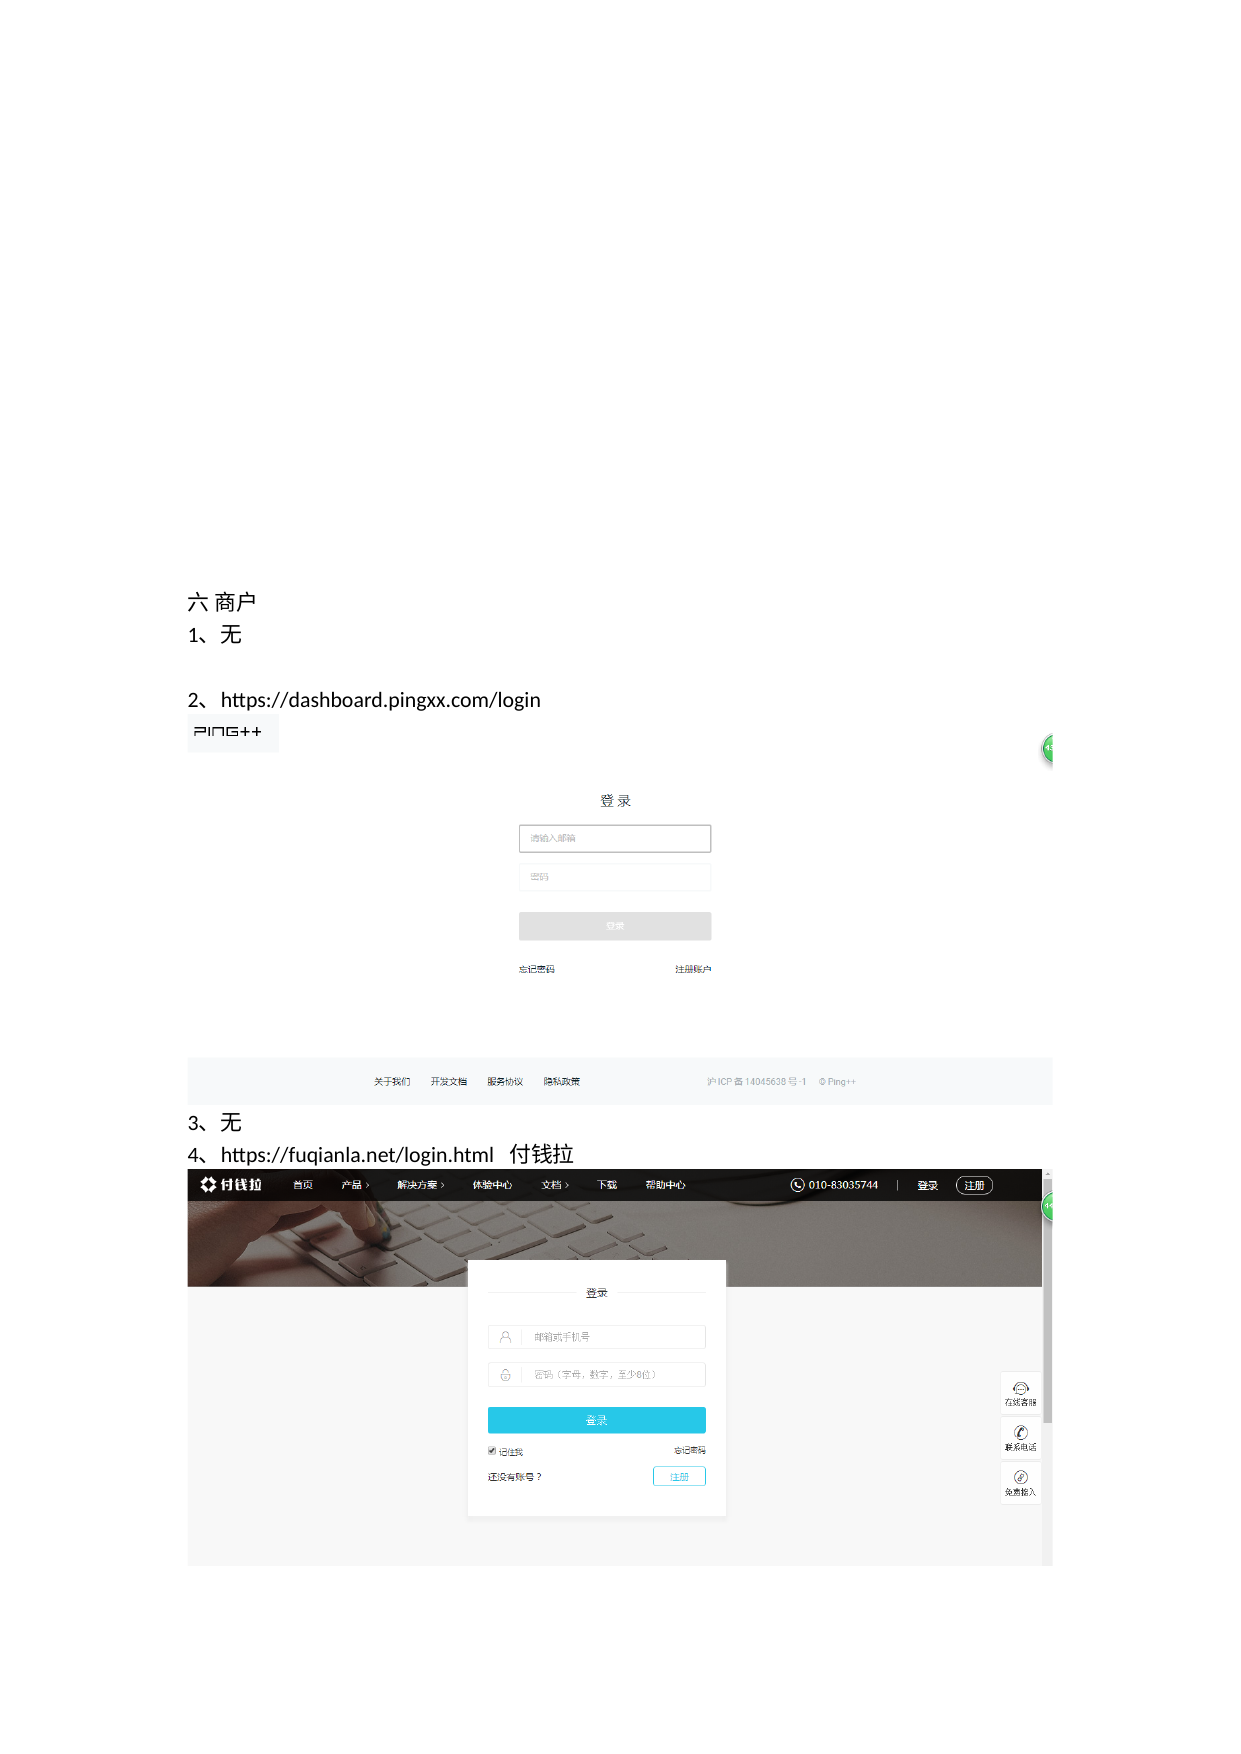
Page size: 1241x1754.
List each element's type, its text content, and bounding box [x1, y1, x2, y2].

text 3、无 [187, 1105, 1053, 1137]
picture [187, 1169, 1053, 1566]
text 六 商户 [187, 584, 1053, 617]
text 1、无 [187, 617, 1053, 649]
text 4、https://fuqianla.net/login.html 付钱拉 [187, 1137, 1053, 1169]
picture [187, 714, 1053, 1105]
text 2、https://dashboard.pingxx.com/login [187, 682, 1053, 714]
